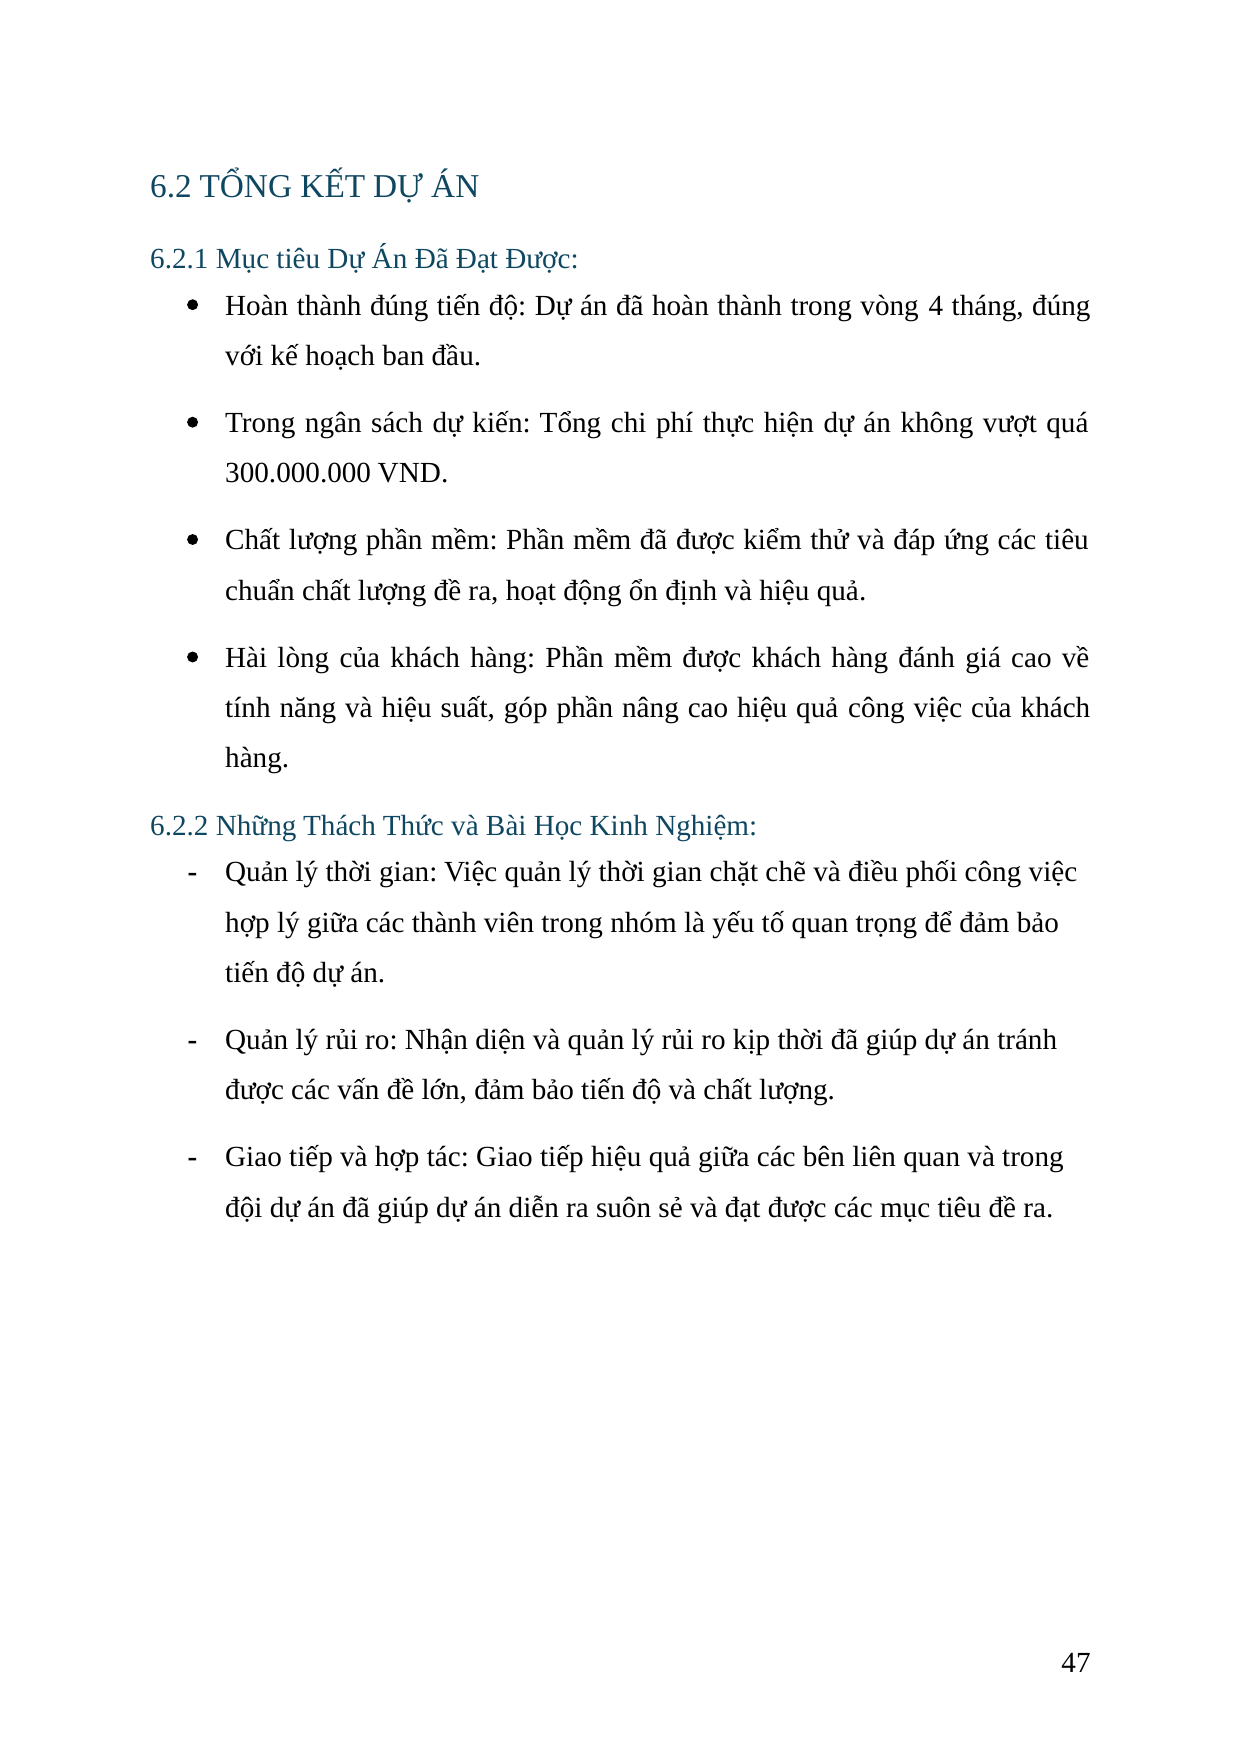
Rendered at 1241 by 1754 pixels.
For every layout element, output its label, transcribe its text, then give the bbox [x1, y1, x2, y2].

list Trong ngân sách dự kiến: Tổng chi phí thực hiện dự án không vượt quá 300.000.000 VND. [187, 405, 1090, 489]
subtitle 6.2 TỔNG KẾT DỰ ÁN [150, 167, 1090, 205]
subtitle 6.2.2 Những Thách Thức và Bài Học Kinh Nghiệm: [150, 808, 1090, 841]
list Quản lý thời gian: Việc quản lý thời gian chặt chẽ và điều phối công việc hợp lý giữa các thành viên trong nhóm là yếu tố quan trọng để đảm bảo tiến độ dự án. [187, 854, 1090, 989]
list Hoàn thành đúng tiến độ: Dự án đã hoàn thành trong vòng 4 tháng, đúng với kế hoạch ban đầu. [187, 288, 1090, 372]
subtitle 6.2.1 Mục tiêu Dự Án Đã Đạt Được: [150, 241, 1090, 274]
list Quản lý rủi ro: Nhận diện và quản lý rủi ro kịp thời đã giúp dự án tránh được các vấn đề lớn, đảm bảo tiến độ và chất lượng. [187, 1022, 1090, 1106]
list Giao tiếp và hợp tác: Giao tiếp hiệu quả giữa các bên liên quan và trong đội dự án đã giúp dự án diễn ra suôn sẻ và đạt được các mục tiêu đề ra. [187, 1139, 1090, 1223]
list Chất lượng phần mềm: Phần mềm đã được kiểm thử và đáp ứng các tiêu chuẩn chất lượng đề ra, hoạt động ổn định và hiệu quả. [187, 522, 1090, 606]
list Hài lòng của khách hàng: Phần mềm được khách hàng đánh giá cao về tính năng và hiệu suất, góp phần nâng cao hiệu quả công việc của khách hàng. [187, 640, 1090, 774]
